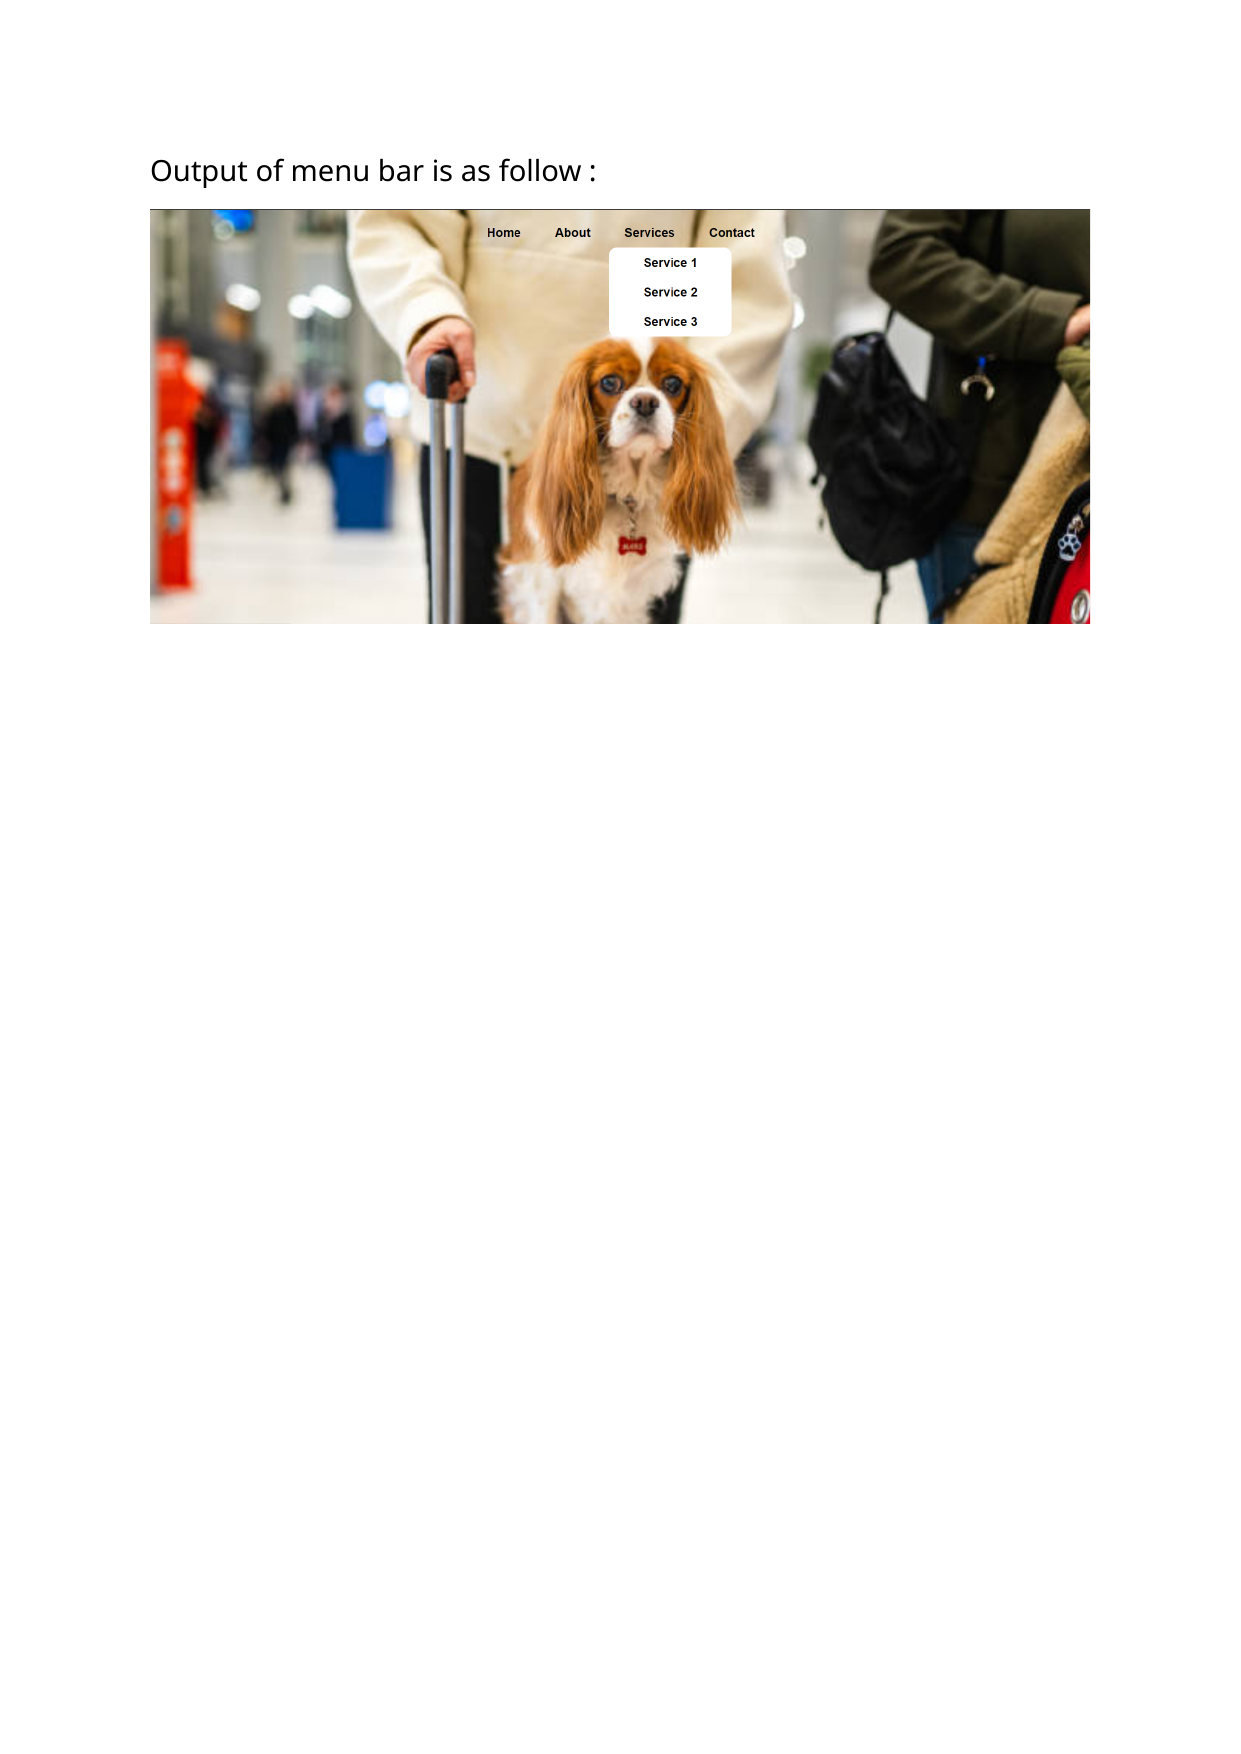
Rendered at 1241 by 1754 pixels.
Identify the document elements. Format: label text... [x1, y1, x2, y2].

text Output of menu bar is as follow : [150, 150, 1090, 190]
picture [150, 209, 1091, 624]
